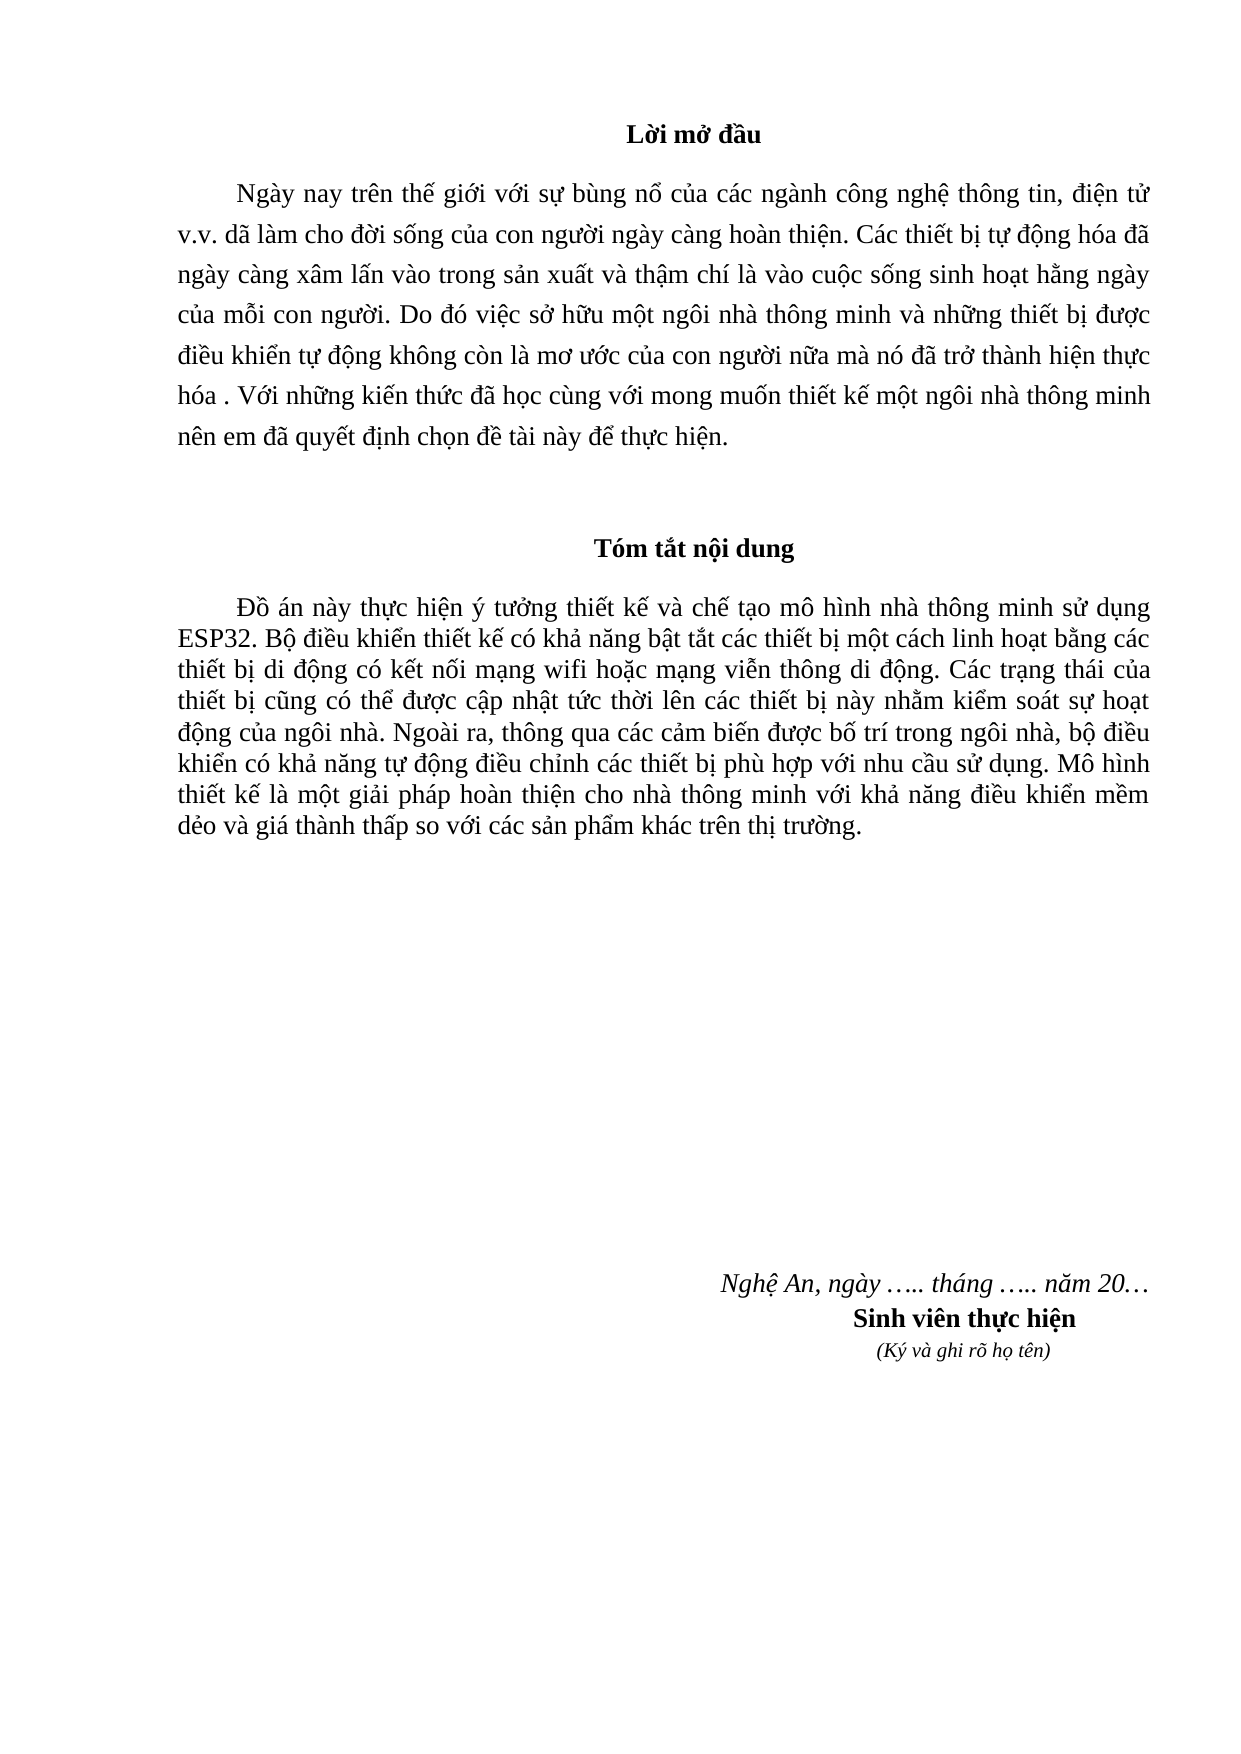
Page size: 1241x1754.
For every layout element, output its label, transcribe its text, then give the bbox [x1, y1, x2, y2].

text Lời mở đầu [177, 118, 1152, 149]
text Ngày nay trên thế giới với sự bùng nổ của các ngành công nghệ thông tin, điện tử v.v. dã làm cho đời sống của con người ngày càng hoàn thiện. Các thiết bị tự động hóa đã ngày càng xâm lấn vào trong sản xuất và thậm chí là vào cuộc sống sinh hoạt hằng ngày của mỗi con người. Do đó việc sở hữu một ngôi nhà thông minh và những thiết bị được điều khiển tự động không còn là mơ ước của con người nữa mà nó đã trở thành hiện thực hóa . Với những kiến thức đã học cùng với mong muốn thiết kế một ngôi nhà thông minh nên em đã quyết định chọn đề tài này để thực hiện. [177, 177, 1152, 451]
text Tóm tắt nội dung [177, 532, 1152, 563]
text Sinh viên thực hiện [177, 1303, 1152, 1334]
text Nghệ An, ngày ….. tháng ….. năm 20… [177, 1267, 1152, 1298]
text Đồ án này thực hiện ý tưởng thiết kế và chế tạo mô hình nhà thông minh sử dụng ESP32. Bộ điều khiển thiết kế có khả năng bật tắt các thiết bị một cách linh hoạt bằng các thiết bị di động có kết nối mạng wifi hoặc mạng viễn thông di động. Các trạng thái của thiết bị cũng có thể được cập nhật tức thời lên các thiết bị này nhằm kiểm soát sự hoạt động của ngôi nhà. Ngoài ra, thông qua các cảm biến được bố trí trong ngôi nhà, bộ điều khiển có khả năng tự động điều chỉnh các thiết bị phù hợp với nhu cầu sử dụng. Mô hình thiết kế là một giải pháp hoàn thiện cho nhà thông minh với khả năng điều khiển mềm dẻo và giá thành thấp so với các sản phẩm khác trên thị trường. [177, 591, 1152, 840]
text (Ký và ghi rõ họ tên) [177, 1338, 1152, 1362]
